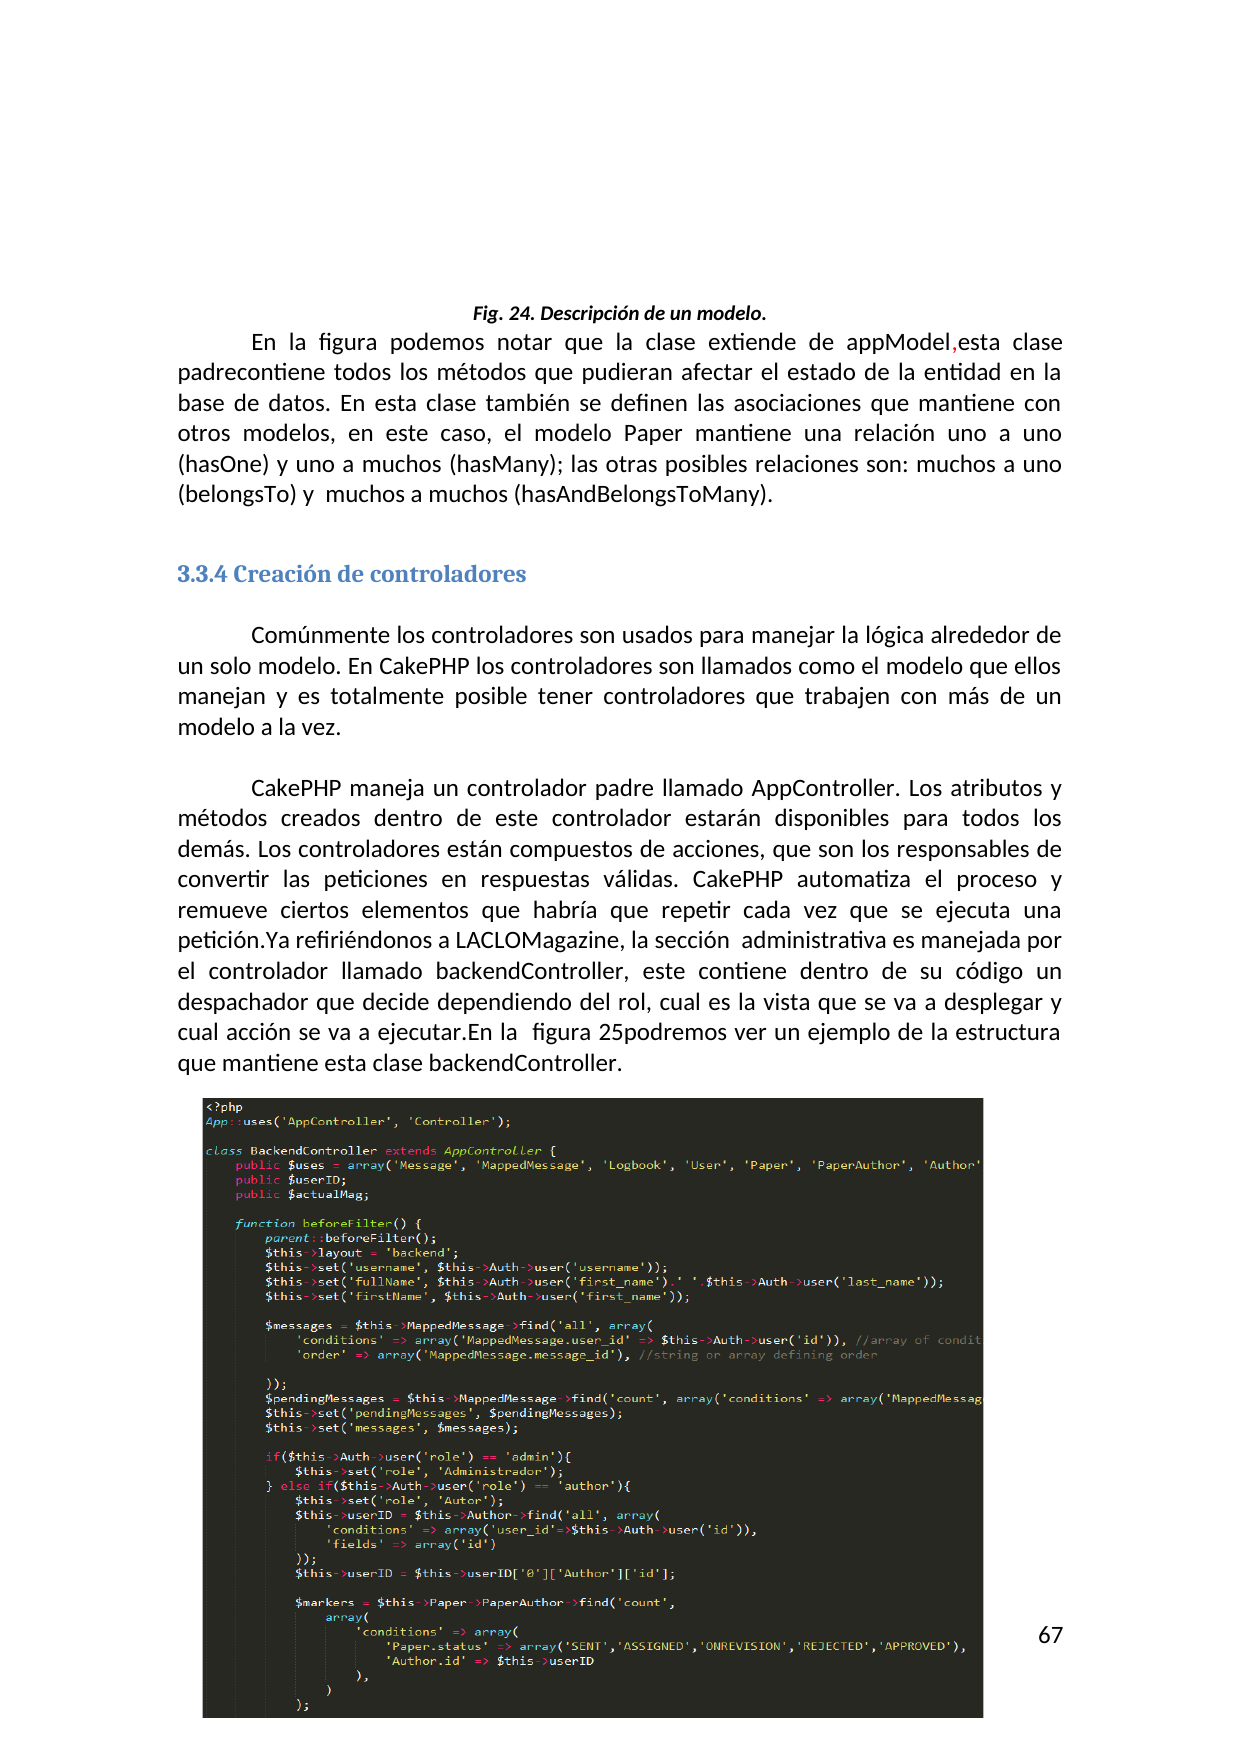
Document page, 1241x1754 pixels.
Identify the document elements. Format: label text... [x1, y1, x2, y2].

list CakePHP maneja un controlador padre llamado AppController. Los atributos y métodos creados dentro de este controlador estarán disponibles para todos los demás. Los controladores están compuestos de acciones, que son los responsables de convertir las peticiones en respuestas válidas. CakePHP automatiza el proceso y remueve ciertos elementos que habría que repetir cada vez que se ejecuta una petición.Ya refiriéndonos a LACLOMagazine, la sección administrativa es manejada por el controlador llamado backendController, este contiene dentro de su código un despachador que decide dependiendo del rol, cual es la vista que se va a desplegar y cual acción se va a ejecutar.En la figura 25podremos ver un ejemplo de la estructura que mantiene esta clase backendController. [177, 772, 1063, 1077]
list Comúnmente los controladores son usados para manejar la lógica alrededor de un solo modelo. En CakePHP los controladores son llamados como el modelo que ellos manejan y es totalmente posible tener controladores que trabajen con más de un modelo a la vez. [177, 619, 1063, 741]
list En la figura podemos notar que la clase extiende de appModel,esta clase padrecontiene todos los métodos que pudieran afectar el estado de la entidad en la base de datos. En esta clase también se definen las asociaciones que mantiene con otros modelos, en este caso, el modelo Paper mantiene una relación uno a uno (hasOne) y uno a muchos (hasMany); las otras posibles relaciones son: muchos a uno (belongsTo) y muchos a muchos (hasAndBelongsToMany). [177, 326, 1063, 509]
list Fig. 24. Descripción de un modelo. [177, 300, 1063, 326]
subtitle 3.3.4 Creación de controladores [177, 560, 1063, 589]
picture [202, 1098, 984, 1718]
